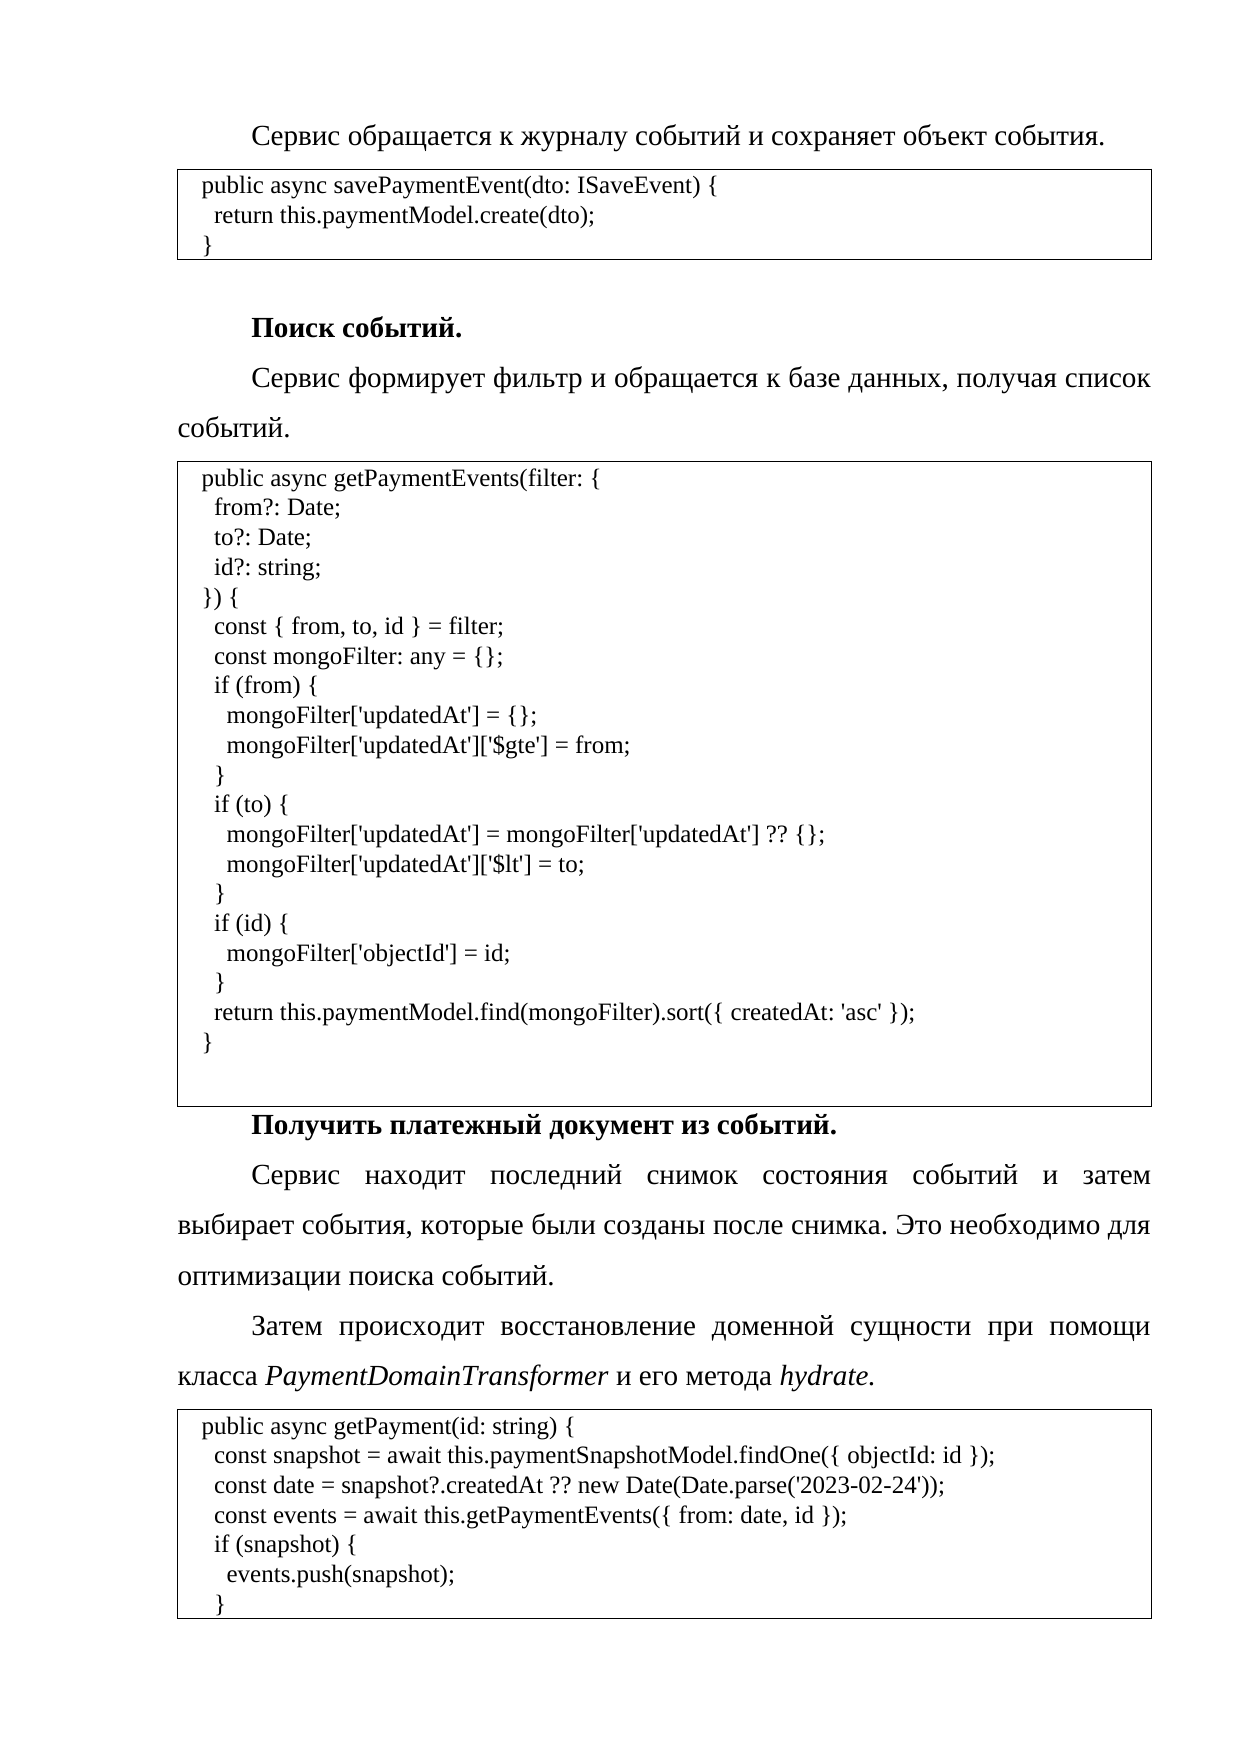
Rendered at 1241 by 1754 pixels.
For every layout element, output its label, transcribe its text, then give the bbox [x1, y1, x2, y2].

table_header public async getPaymentEvents(filter: { from?: Date; to?: Date; id?: string; }) { const { from, to, id } = filter; const mongoFilter: any = {}; if (from) { mongoFilter['updatedAt'] = {}; mongoFilter['updatedAt']['$gte'] = from; } if (to) { mongoFilter['updatedAt'] = mongoFilter['updatedAt'] ?? {}; mongoFilter['updatedAt']['$lt'] = to; } if (id) { mongoFilter['objectId'] = id; } return this.paymentModel.find(mongoFilter).sort({ createdAt: 'asc' }); } [178, 462, 1151, 1106]
table_header public async savePaymentEvent(dto: ISaveEvent) { return this.paymentModel.create(dto); } [178, 170, 1151, 258]
text Получить платежный документ из событий. [177, 1107, 1152, 1140]
text Затем происходит восстановление доменной сущности при помощи класса PaymentDomainTransformer и его метода hydrate. [177, 1308, 1152, 1392]
text Сервис формирует фильтр и обращается к базе данных, получая список событий. [177, 360, 1152, 444]
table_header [178, 1410, 1151, 1618]
text Сервис находит последний снимок состояния событий и затем выбирает события, которые были созданы после снимка. Это необходимо для оптимизации поиска событий. [177, 1157, 1152, 1291]
text Поиск событий. [177, 310, 1152, 343]
text Сервис обращается к журналу событий и сохраняет объект события. [177, 118, 1152, 152]
